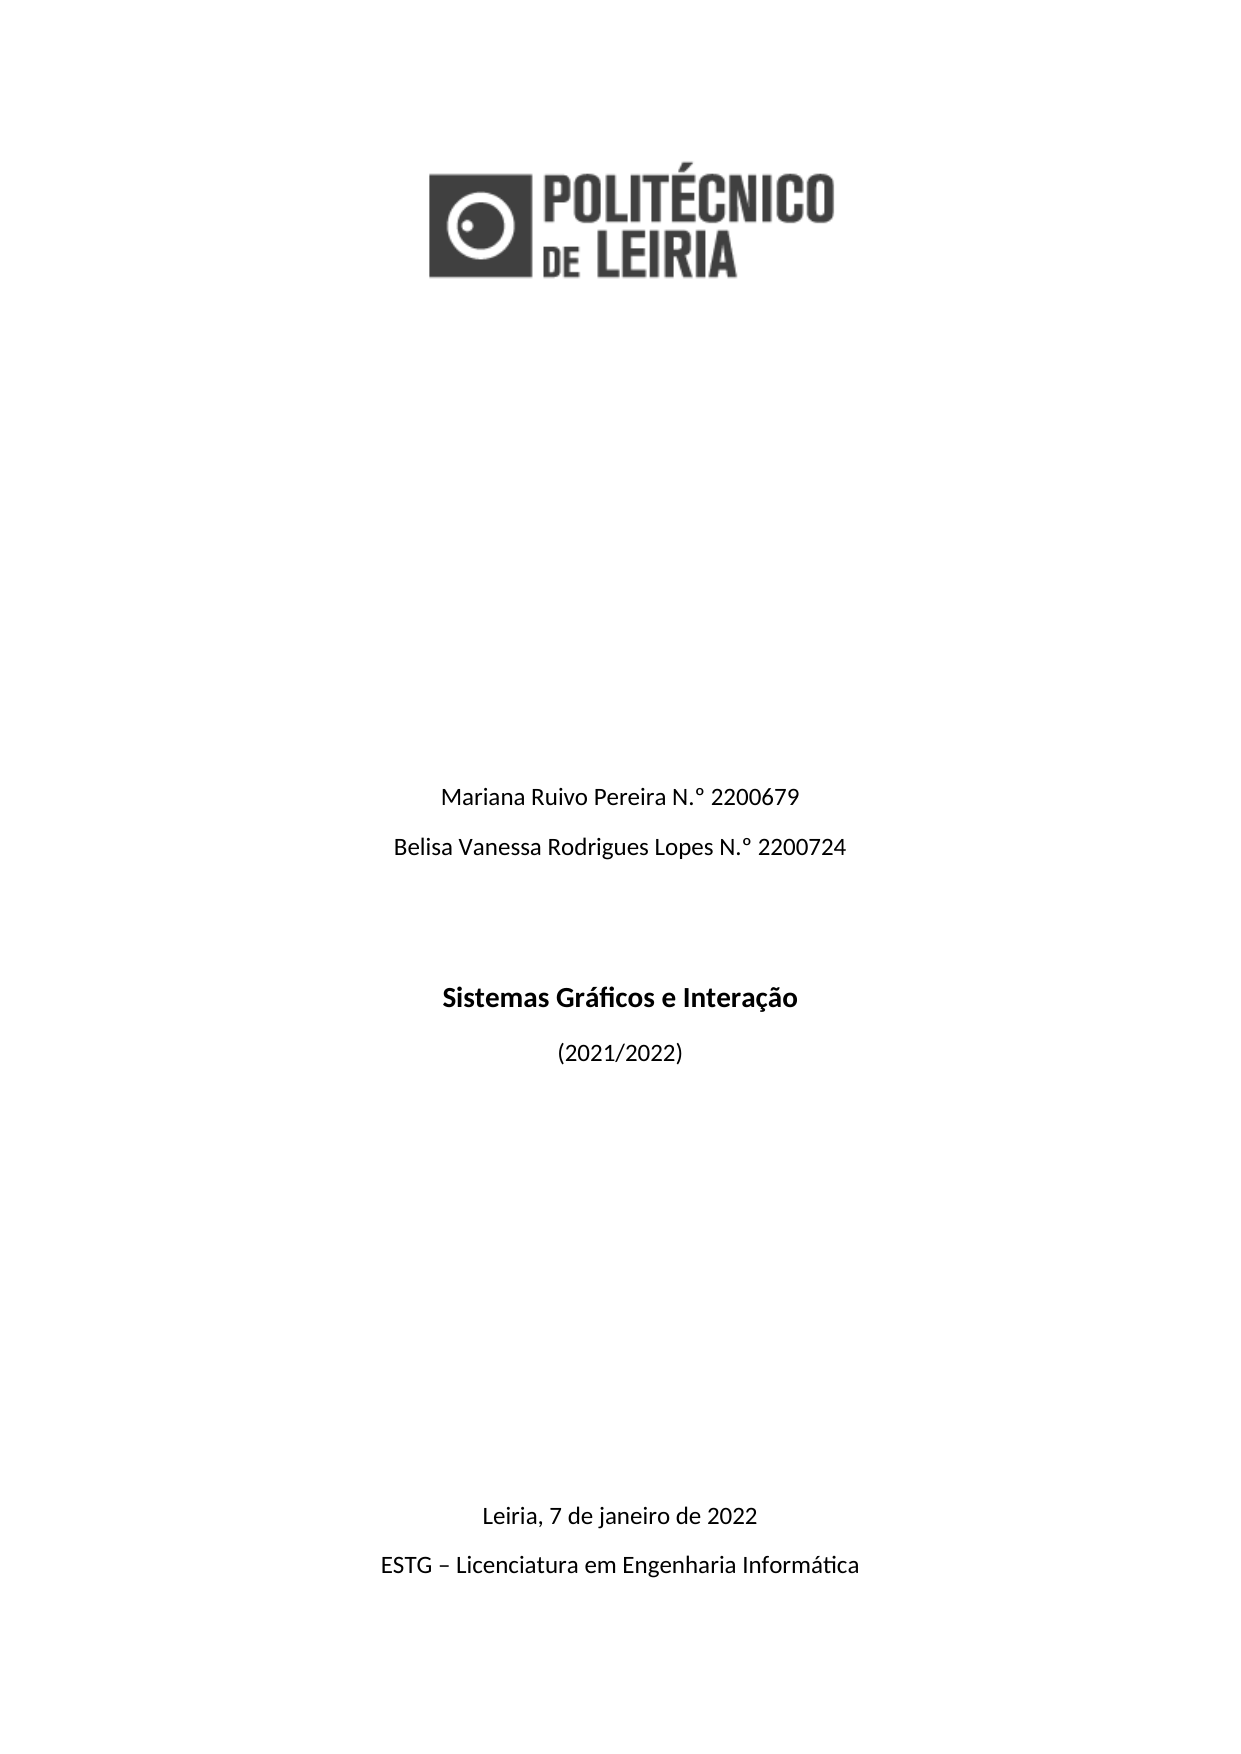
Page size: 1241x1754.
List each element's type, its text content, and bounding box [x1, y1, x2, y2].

text Belisa Vanessa Rodrigues Lopes N.º 2200724 [177, 831, 1063, 861]
text Sistemas Gráficos e Interação [177, 979, 1063, 1015]
text ESTG – Licenciatura em Engenharia Informática [177, 1549, 1063, 1580]
text Mariana Ruivo Pereira N.º 2200679 [177, 781, 1063, 812]
text (2021/2022) [177, 1037, 1063, 1067]
text Leiria, 7 de janeiro de 2022 [177, 1500, 1063, 1530]
picture [330, 147, 911, 297]
